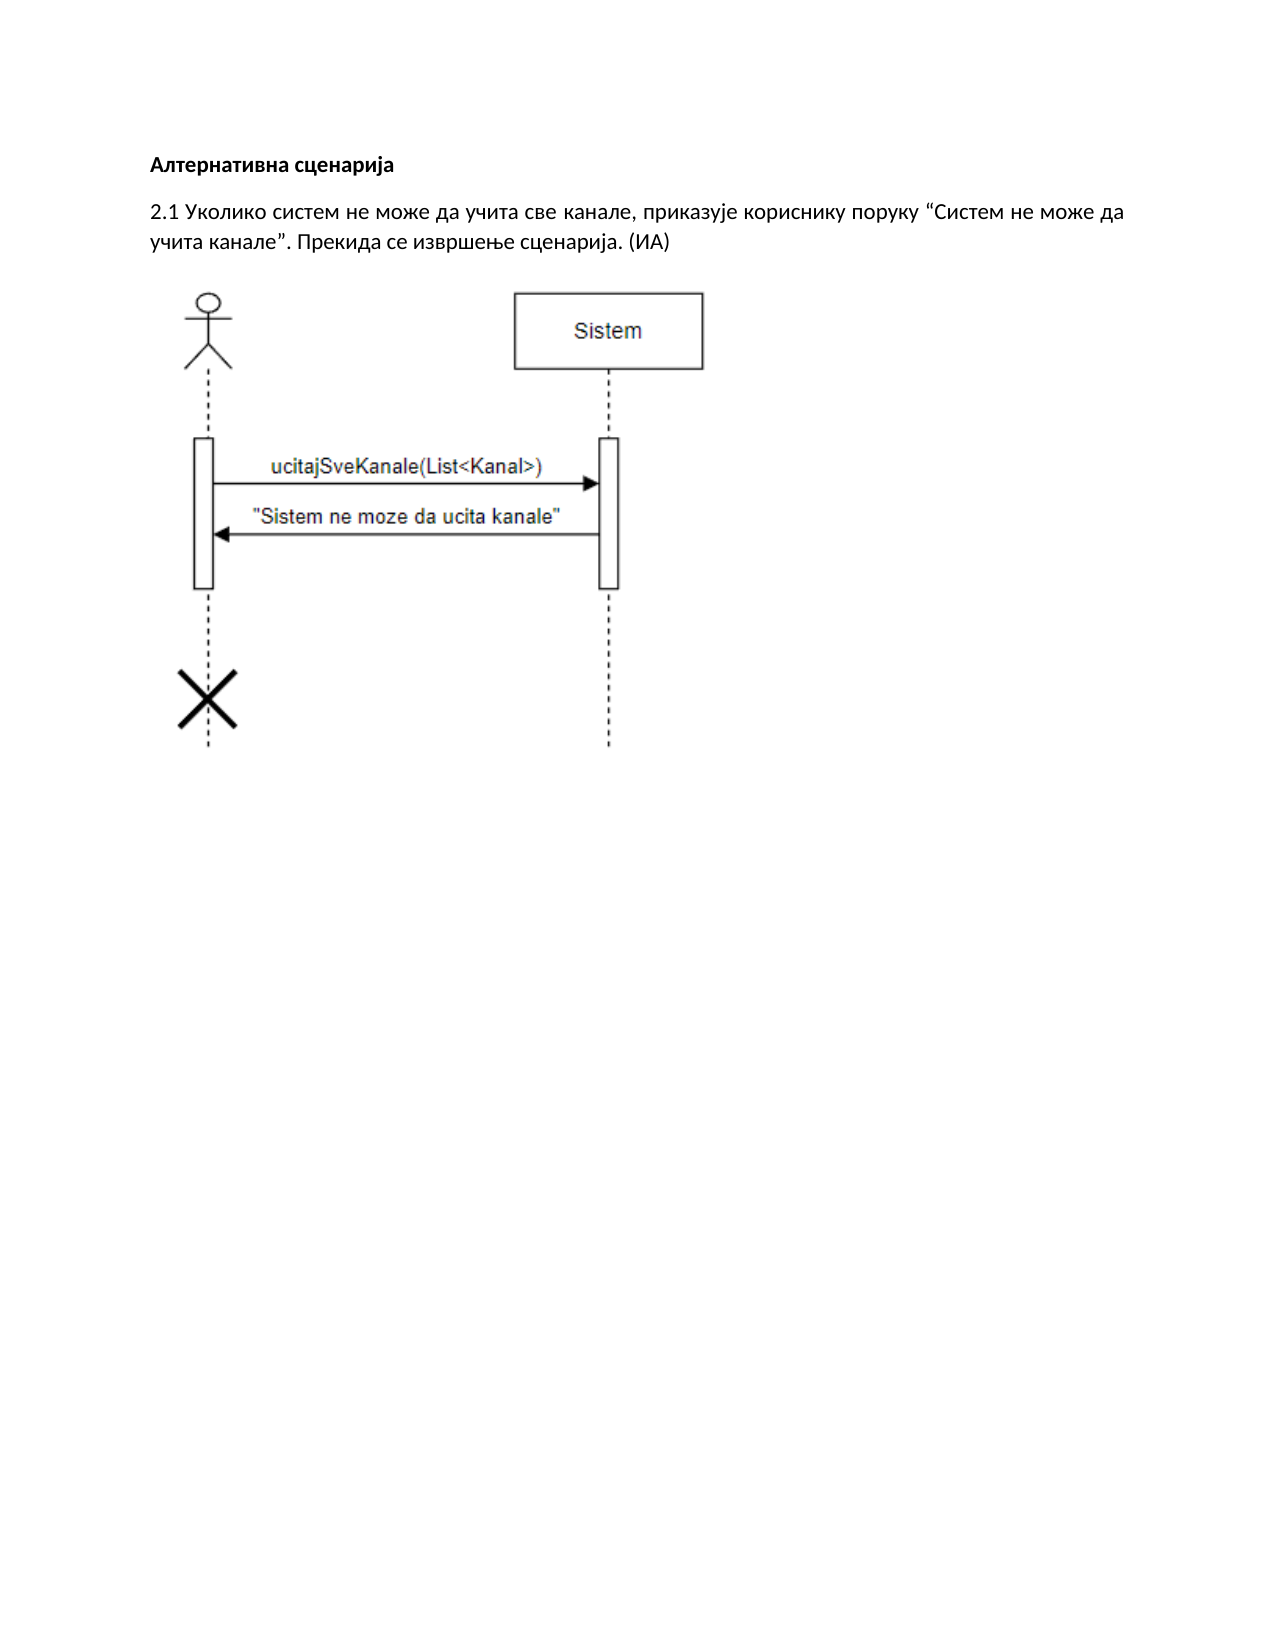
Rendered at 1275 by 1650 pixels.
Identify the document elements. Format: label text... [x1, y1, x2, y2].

picture [150, 273, 719, 770]
text 2.1 Уколико систем не може да учита све канале, приказује кориснику поруку “Систем не може да учита канале”. Прекида се извршење сценариjа. (ИА) [150, 197, 1125, 255]
text Алтернативна сценарија [150, 150, 1125, 178]
